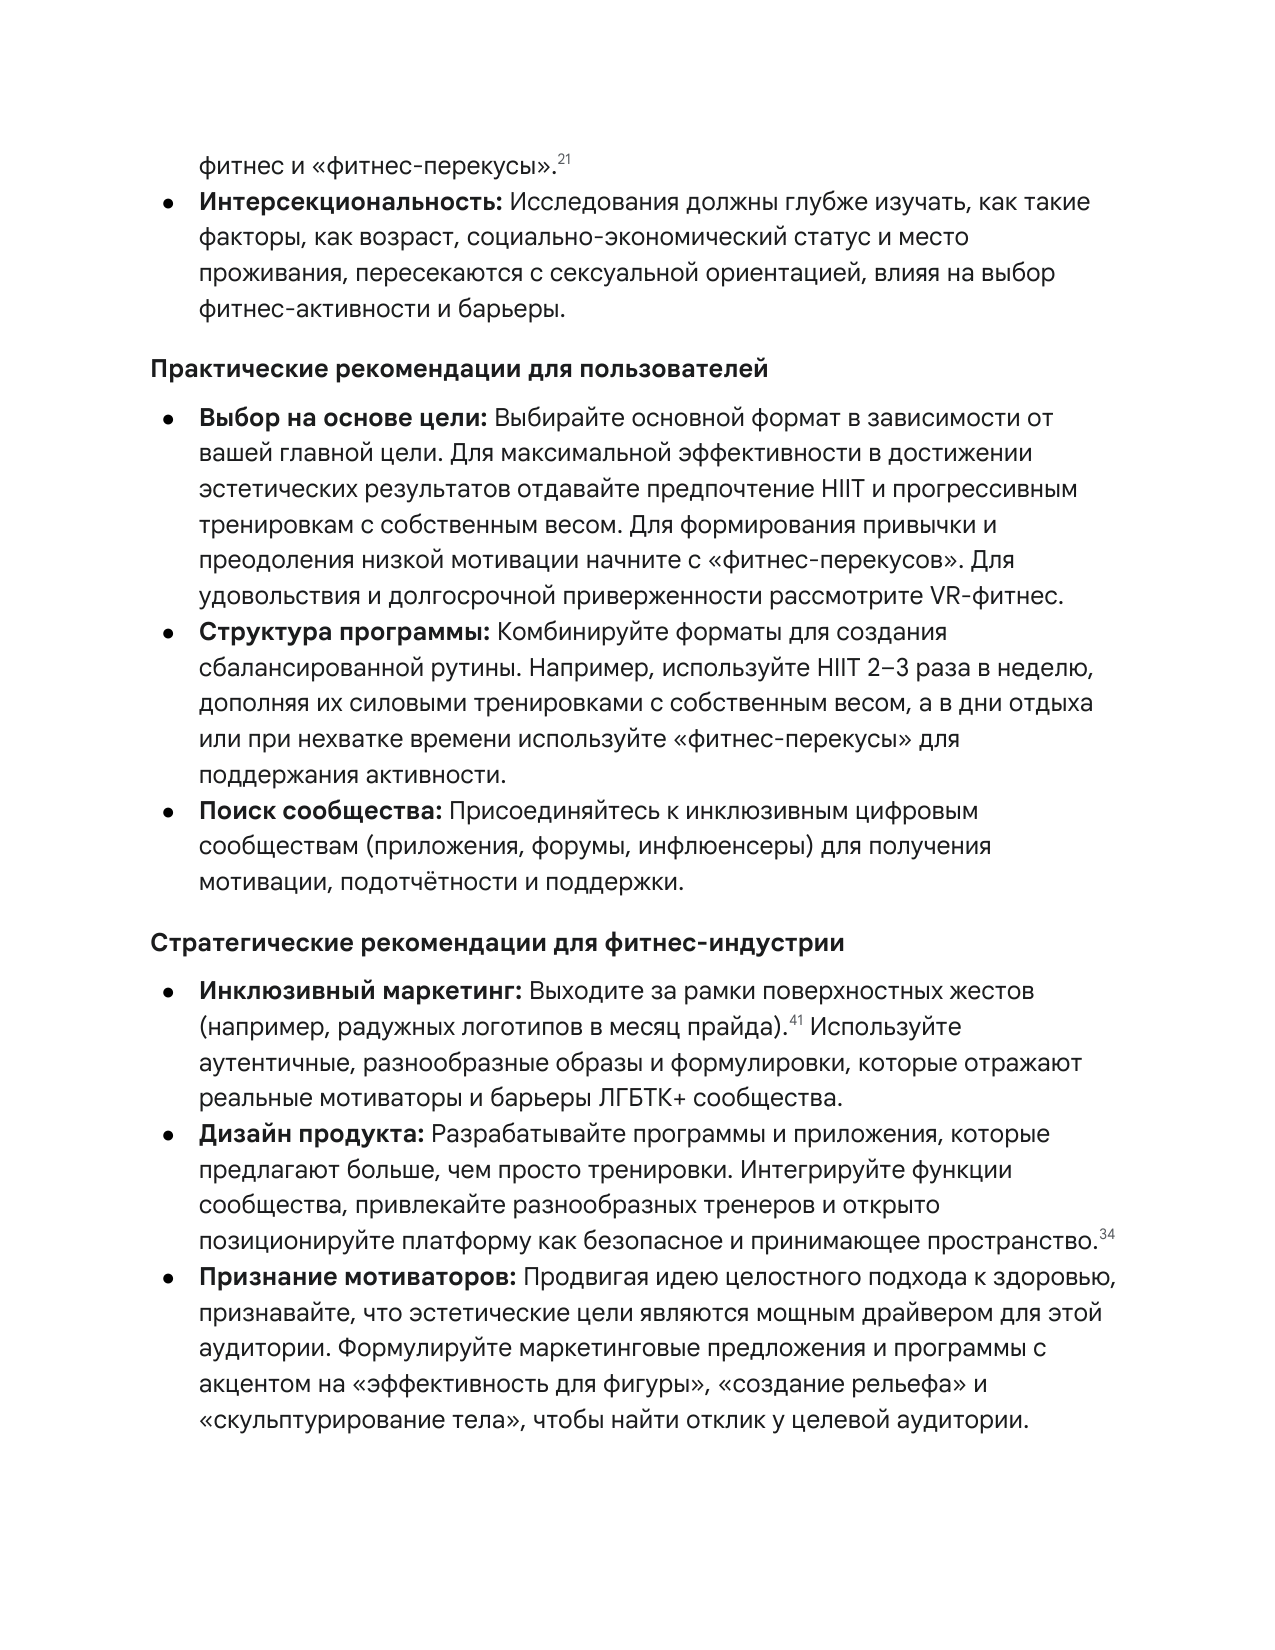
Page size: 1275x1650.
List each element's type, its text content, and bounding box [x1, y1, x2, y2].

list Поиск сообщества: Присоединяйтесь к инклюзивным цифровым сообществам (приложения, форумы, инфлюенсеры) для получения мотивации, подотчётности и поддержки. [161, 795, 1125, 898]
list Признание мотиваторов: Продвигая идею целостного подхода к здоровью, признавайте, что эстетические цели являются мощным драйвером для этой аудитории. Формулируйте маркетинговые предложения и программы с акцентом на «эффективность для фигуры», «создание рельефа» и «скульптурирование тела», чтобы найти отклик у целевой аудитории. [161, 1261, 1125, 1435]
text Практические рекомендации для пользователей [150, 354, 1125, 385]
list Структура программы: Комбинируйте форматы для создания сбалансированной рутины. Например, используйте HIIT 2–3 раза в неделю, дополняя их силовыми тренировками с собственным весом, а в дни отдыха или при нехватке времени используйте «фитнес-перекусы» для поддержания активности. [161, 616, 1125, 791]
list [161, 150, 1125, 181]
list Интерсекциональность: Исследования должны глубже изучать, как такие факторы, как возраст, социально-экономический статус и место проживания, пересекаются с сексуальной ориентацией, влияя на выбор фитнес-активности и барьеры. [161, 186, 1125, 324]
list Дизайн продукта: Разрабатывайте программы и приложения, которые предлагают больше, чем просто тренировки. Интегрируйте функции сообщества, привлекайте разнообразных тренеров и открыто позиционируйте платформу как безопасное и принимающее пространство.34 [161, 1118, 1125, 1257]
list Выбор на основе цели: Выбирайте основной формат в зависимости от вашей главной цели. Для максимальной эффективности в достижении эстетических результатов отдавайте предпочтение HIIT и прогрессивным тренировкам с собственным весом. Для формирования привычки и преодоления низкой мотивации начните с «фитнес-перекусов». Для удовольствия и долгосрочной приверженности рассмотрите VR-фитнес. [161, 402, 1125, 612]
list Инклюзивный маркетинг: Выходите за рамки поверхностных жестов (например, радужных логотипов в месяц прайда).41 Используйте аутентичные, разнообразные образы и формулировки, которые отражают реальные мотиваторы и барьеры ЛГБТК+ сообщества. [161, 975, 1125, 1114]
text Стратегические рекомендации для фитнес-индустрии [150, 927, 1125, 958]
